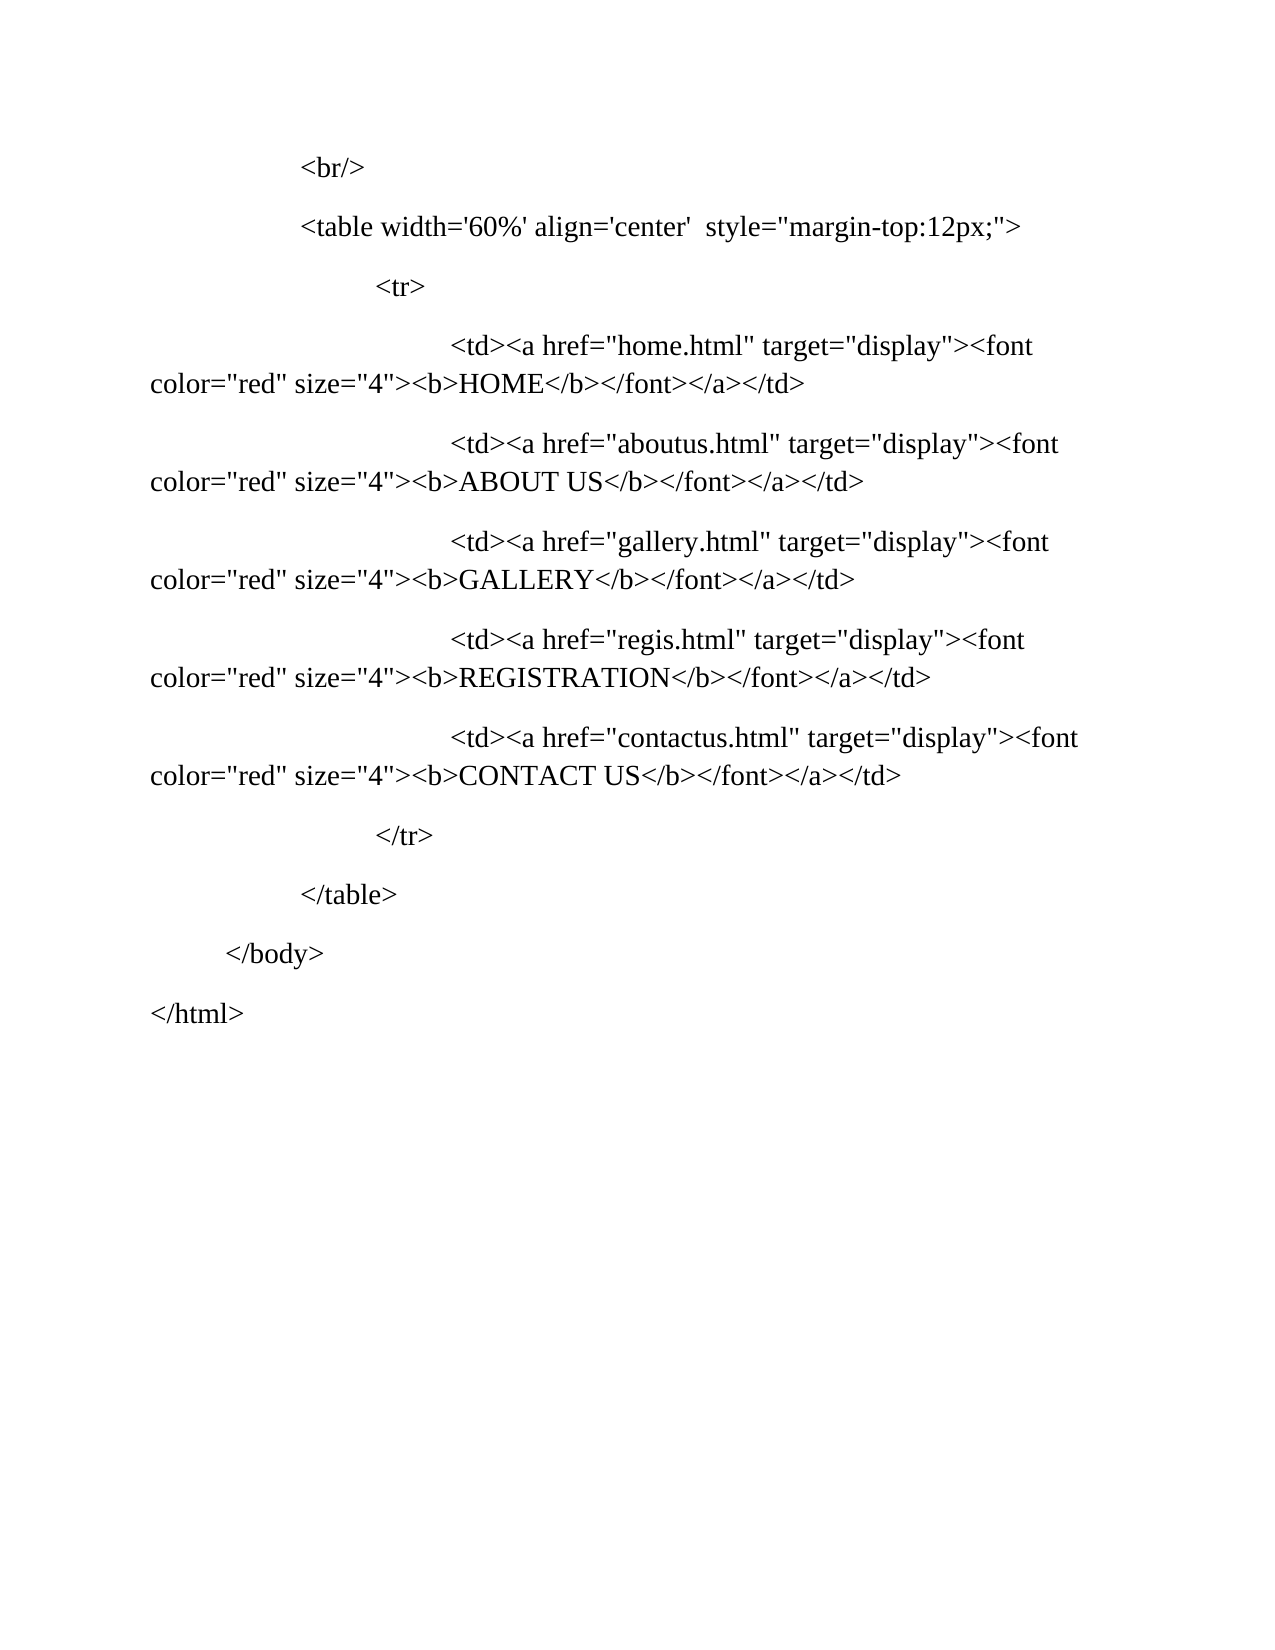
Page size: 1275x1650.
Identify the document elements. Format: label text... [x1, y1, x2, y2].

text <td><a href="contactus.html" target="display"><font color="red" size="4"><b>CONTACT US</b></font></a></td> [150, 720, 1125, 792]
text </tr> [150, 818, 1125, 851]
text <td><a href="gallery.html" target="display"><font color="red" size="4"><b>GALLERY</b></font></a></td> [150, 524, 1125, 596]
text <td><a href="home.html" target="display"><font color="red" size="4"><b>HOME</b></font></a></td> [150, 328, 1125, 400]
text </table> [150, 877, 1125, 911]
text <table width='60%' align='center' style="margin-top:12px;"> [150, 209, 1125, 243]
text <td><a href="regis.html" target="display"><font color="red" size="4"><b>REGISTRATION</b></font></a></td> [150, 622, 1125, 694]
text <br/> [150, 150, 1125, 183]
text <td><a href="aboutus.html" target="display"><font color="red" size="4"><b>ABOUT US</b></font></a></td> [150, 426, 1125, 498]
text </body> [150, 936, 1125, 970]
text <tr> [150, 269, 1125, 302]
text </html> [150, 996, 1125, 1029]
